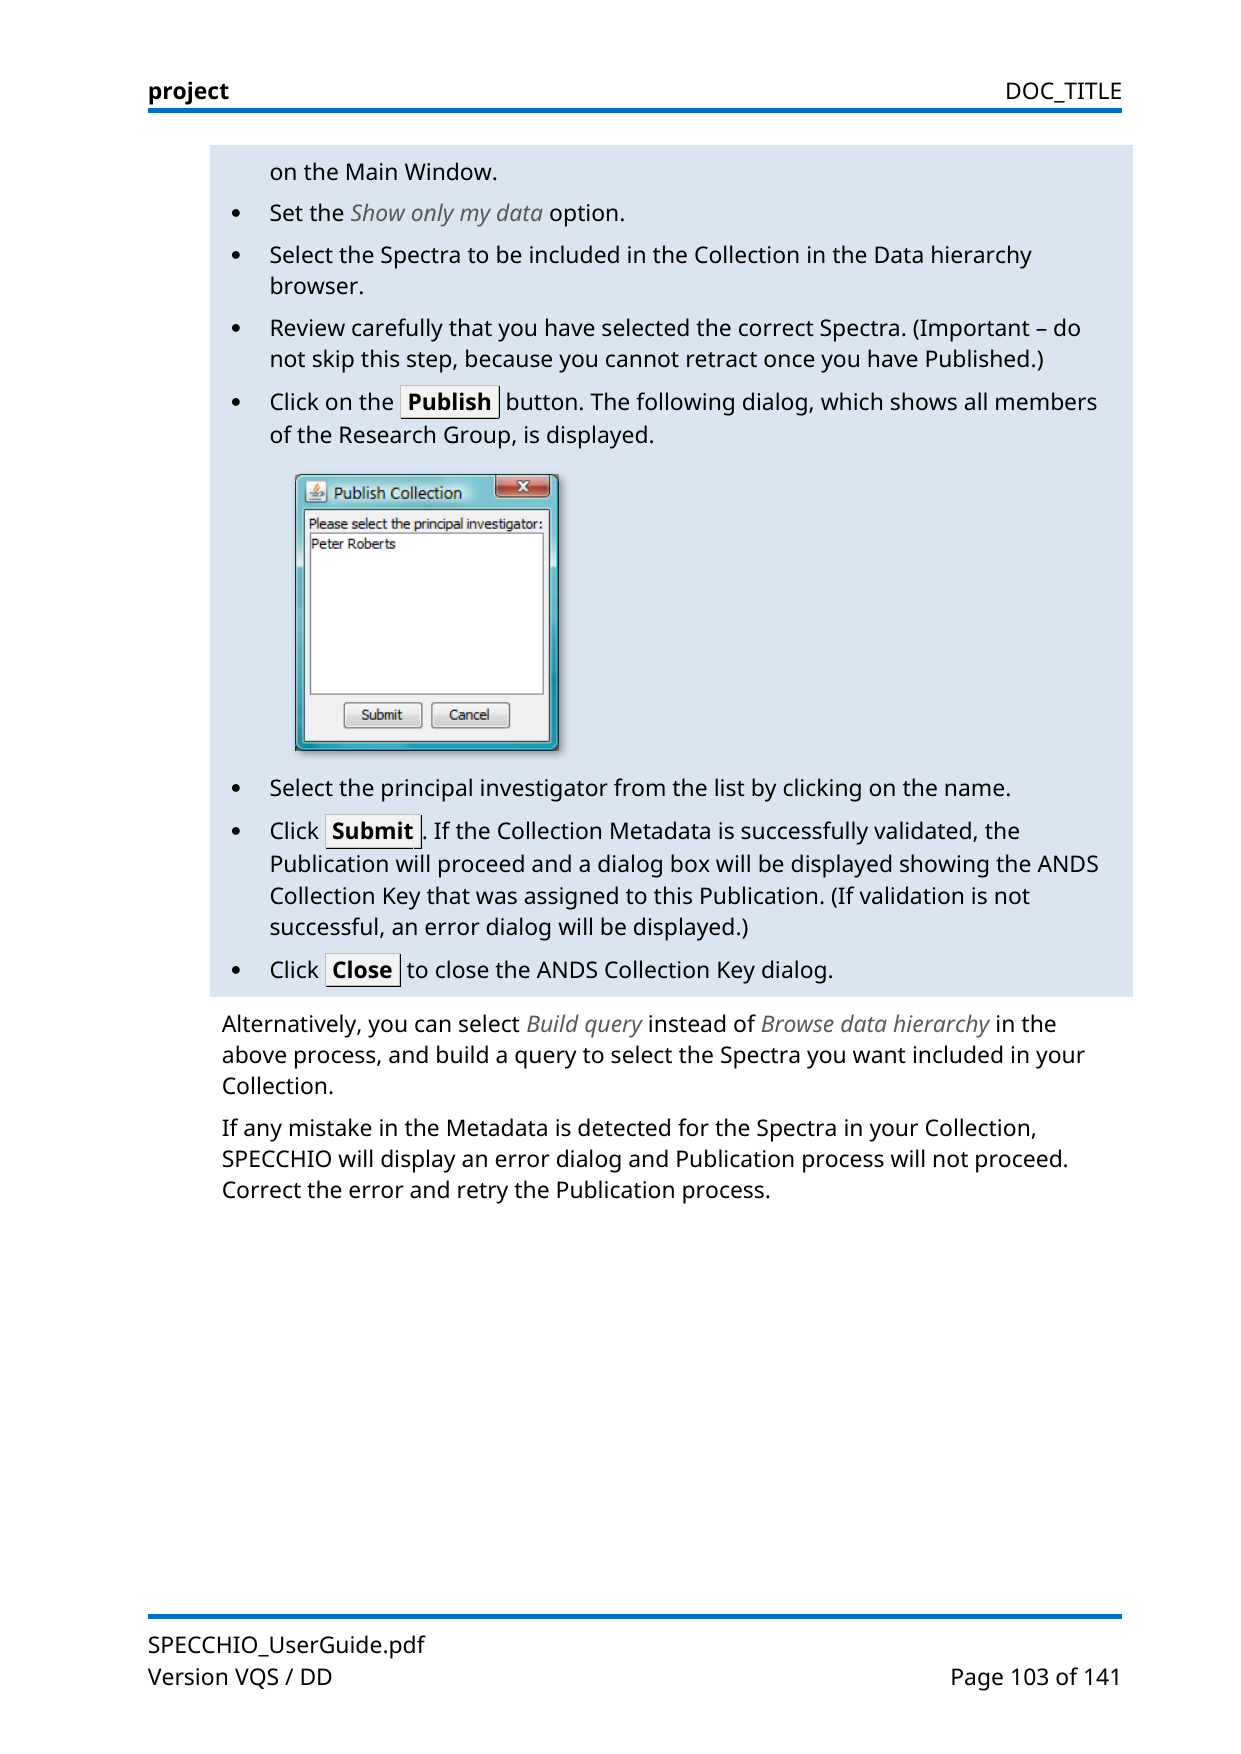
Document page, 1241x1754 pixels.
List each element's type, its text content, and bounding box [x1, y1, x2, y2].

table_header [210, 145, 1133, 997]
text If any mistake in the Metadata is detected for the Spectra in your Collection, SPECCHIO will display an error dialog and Publication process will not proceed. Correct the error and retry the Publication process. [222, 1112, 1122, 1206]
text Alternatively, you can select Build query instead of Browse data hierarchy in the above process, and build a query to select the Spectra you want included in your Collection. [222, 1008, 1122, 1102]
picture [295, 474, 559, 751]
